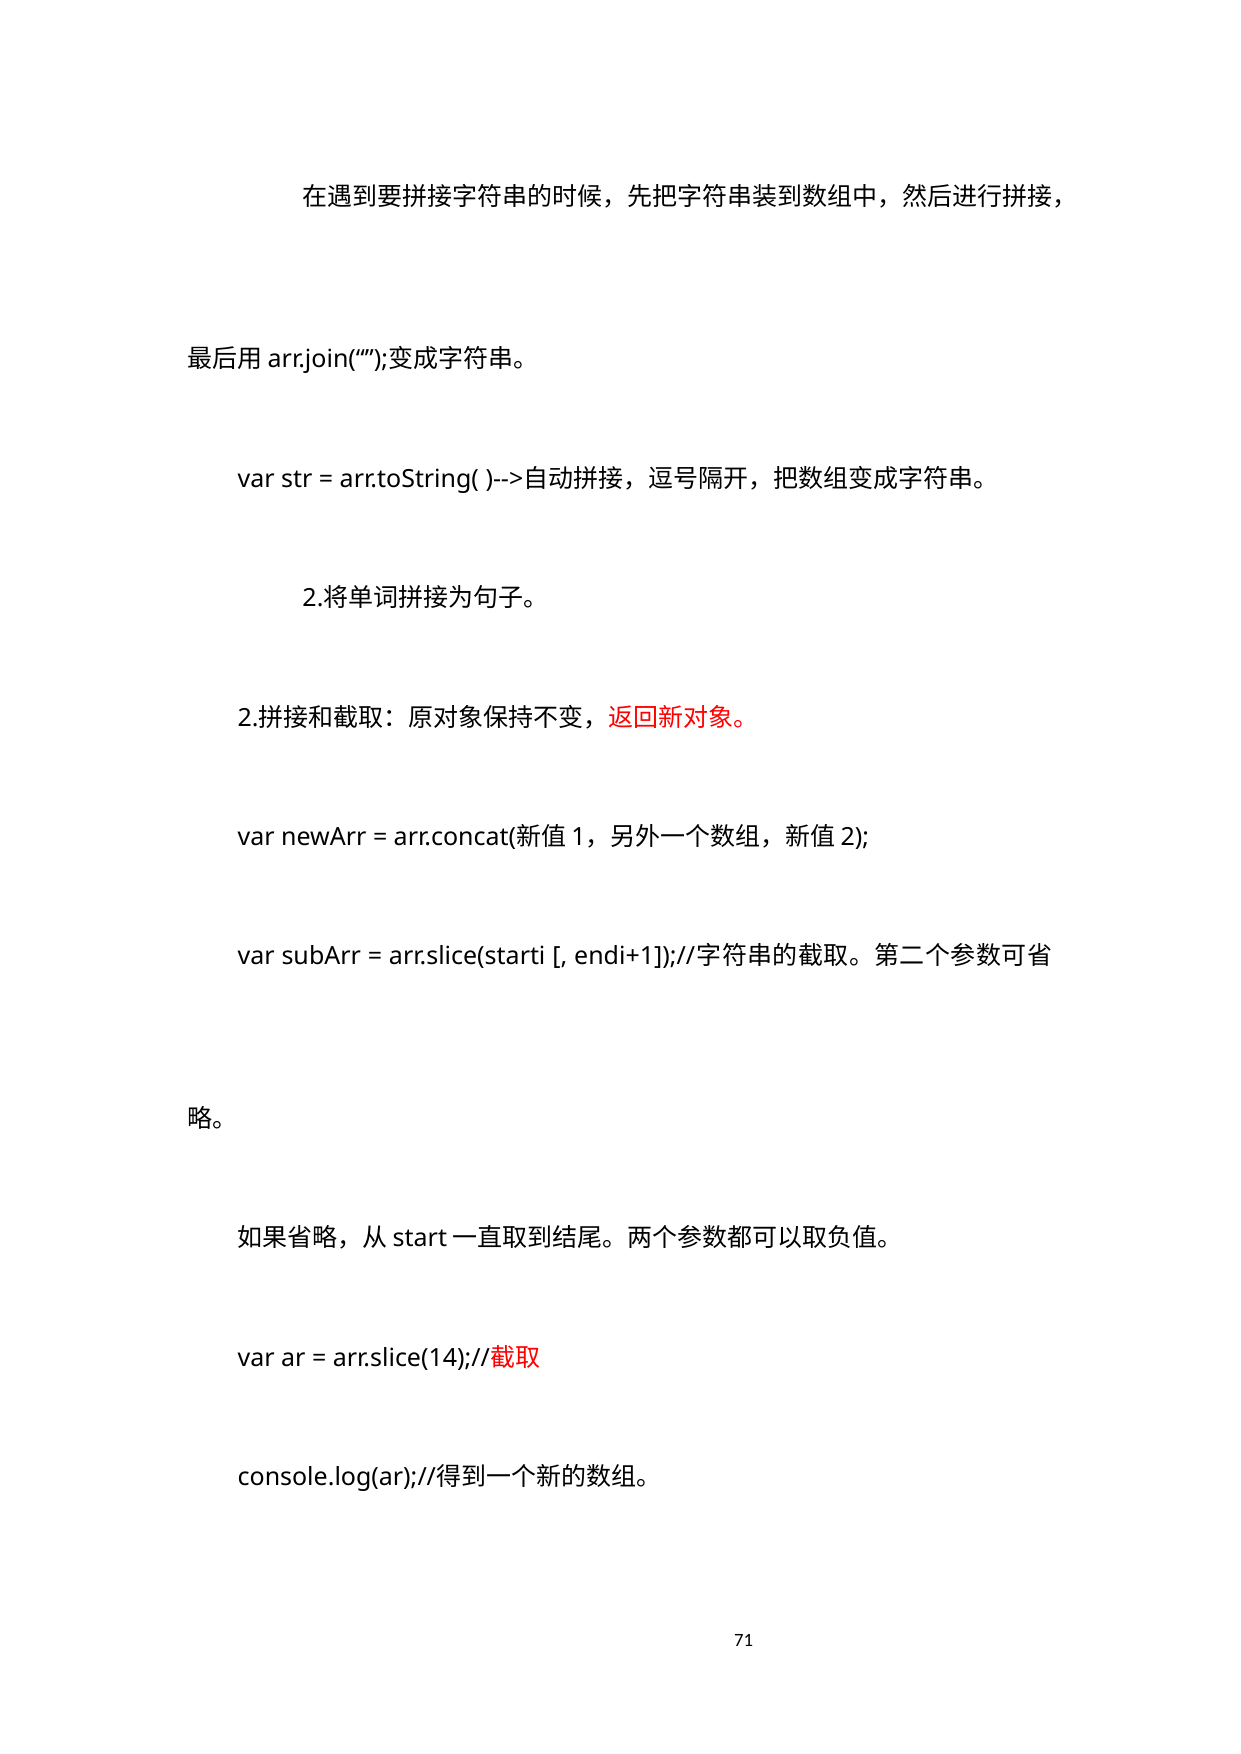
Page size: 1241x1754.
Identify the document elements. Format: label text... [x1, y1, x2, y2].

text var ar = arr.slice(14);//截取 [187, 1323, 1053, 1388]
text 在遇到要拼接字符串的时候，先把字符串装到数组中，然后进行拼接，最后用arr.join(“”);变成字符串。 [187, 162, 1053, 389]
text 2.将单词拼接为句子。 [187, 563, 1053, 628]
text var newArr = arr.concat(新值1，另外一个数组，新值2); [187, 802, 1053, 867]
list 拼接和截取：原对象保持不变，返回新对象。 [187, 683, 1053, 748]
text var str = arr.toString( )-->自动拼接，逗号隔开，把数组变成字符串。 [187, 444, 1053, 509]
text 如果省略，从start一直取到结尾。两个参数都可以取负值。 [187, 1203, 1053, 1268]
text var subArr = arr.slice(starti [, endi+1]);//字符串的截取。第二个参数可省略。 [187, 921, 1053, 1149]
text console.log(ar);//得到一个新的数组。 [187, 1442, 1053, 1507]
